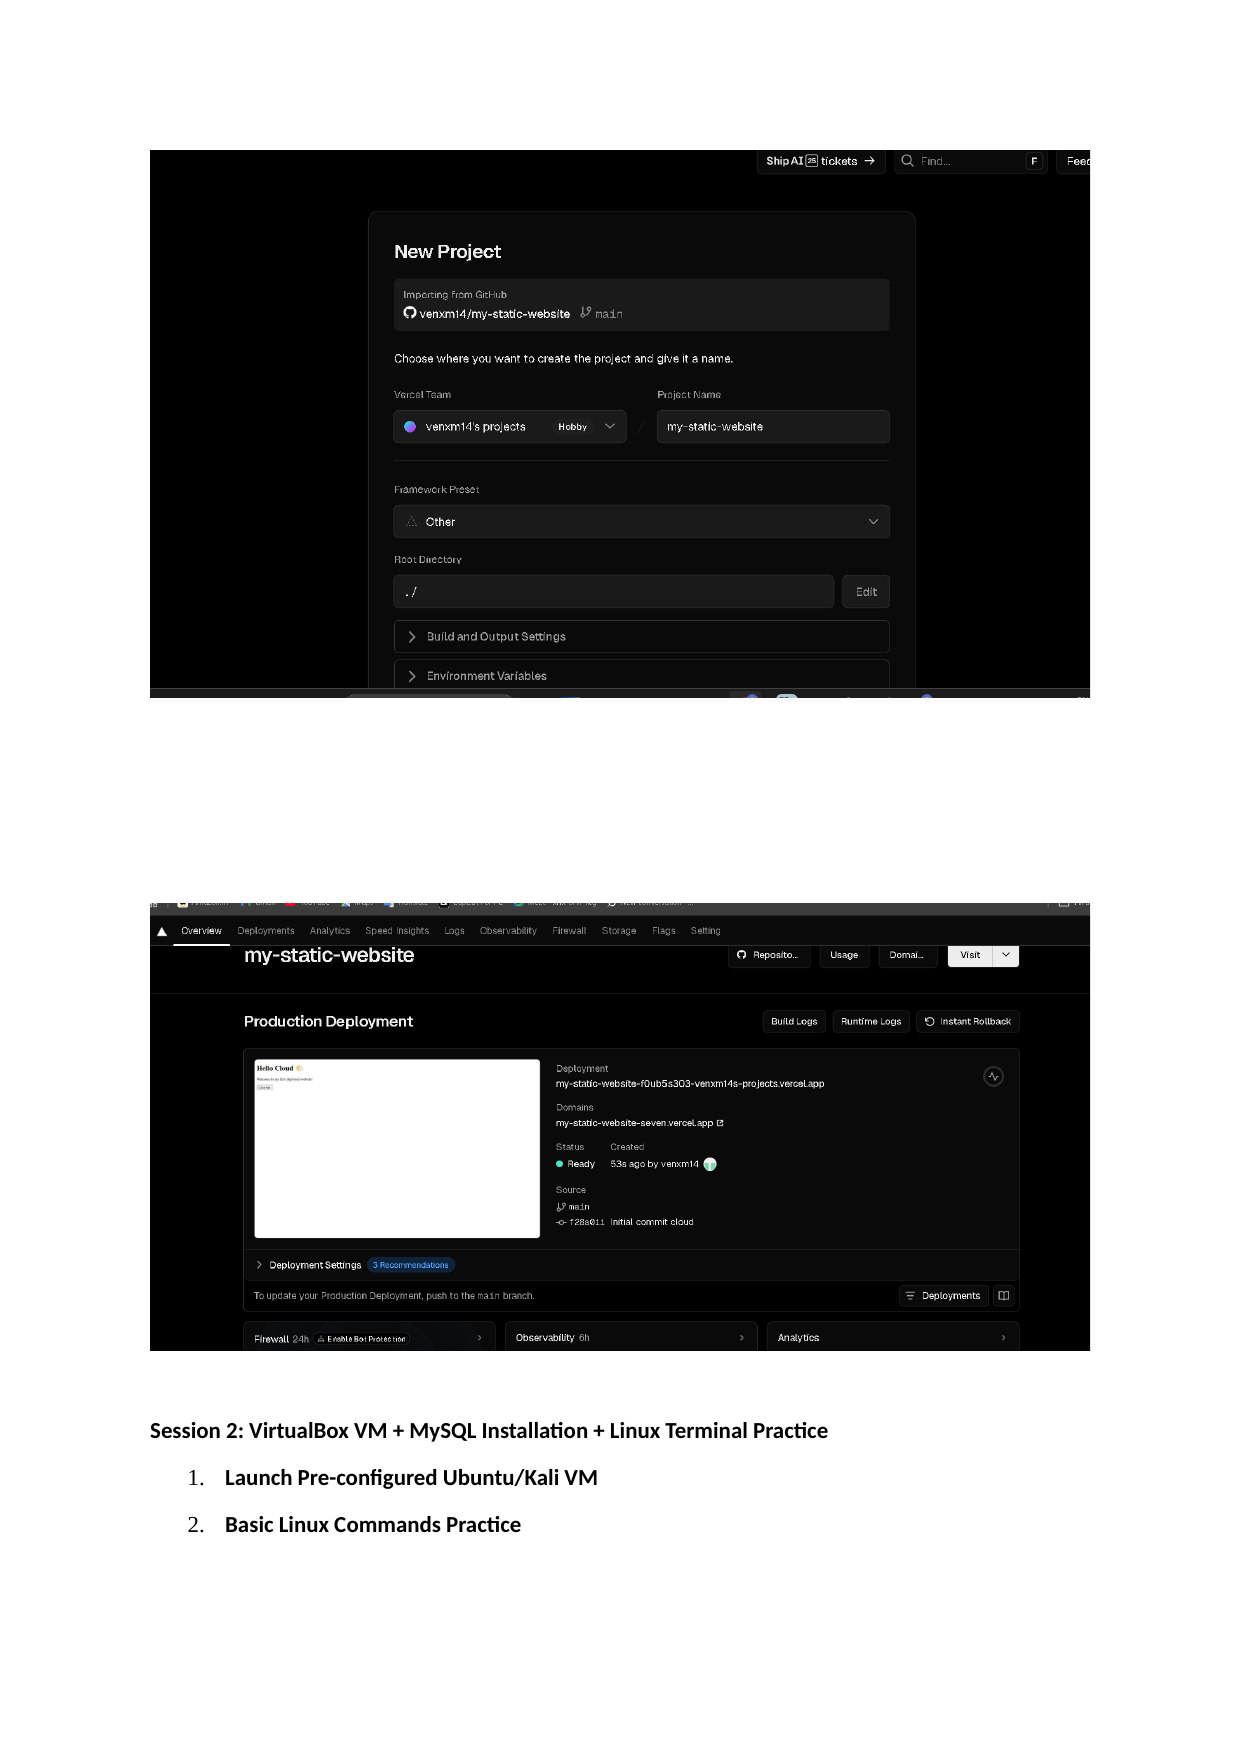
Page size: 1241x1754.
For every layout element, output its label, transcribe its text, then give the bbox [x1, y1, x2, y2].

list Basic Linux Commands Practice [187, 1510, 1090, 1538]
picture [150, 150, 1091, 698]
text Session 2: VirtualBox VM + MySQL Installation + Linux Terminal Practice [150, 1416, 1090, 1444]
list Launch Pre-configured Ubuntu/Kali VM [187, 1463, 1090, 1491]
picture [150, 903, 1091, 1351]
